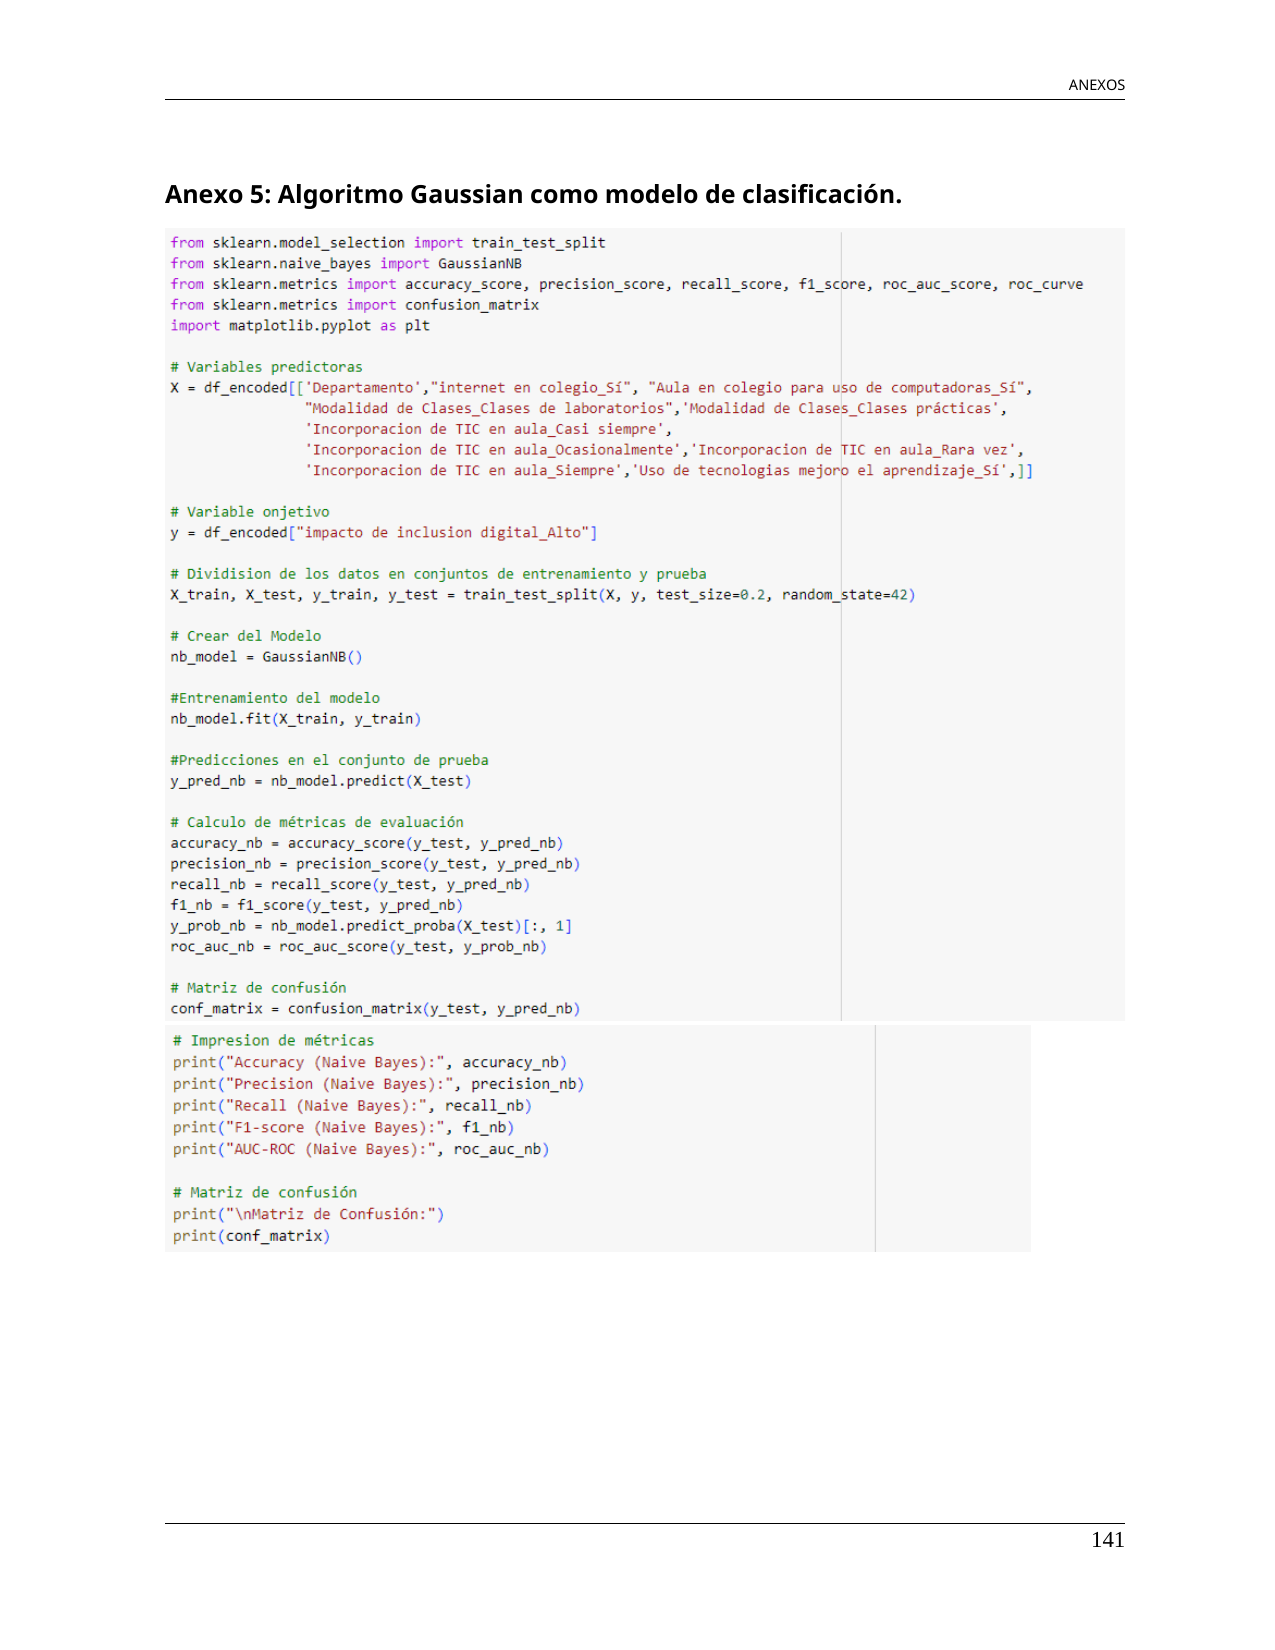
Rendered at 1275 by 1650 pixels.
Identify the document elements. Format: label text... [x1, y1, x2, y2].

subtitle Anexo 5: Algoritmo Gaussian como modelo de clasificación. [165, 177, 1125, 211]
picture [165, 1025, 1031, 1252]
picture [165, 228, 1126, 1021]
